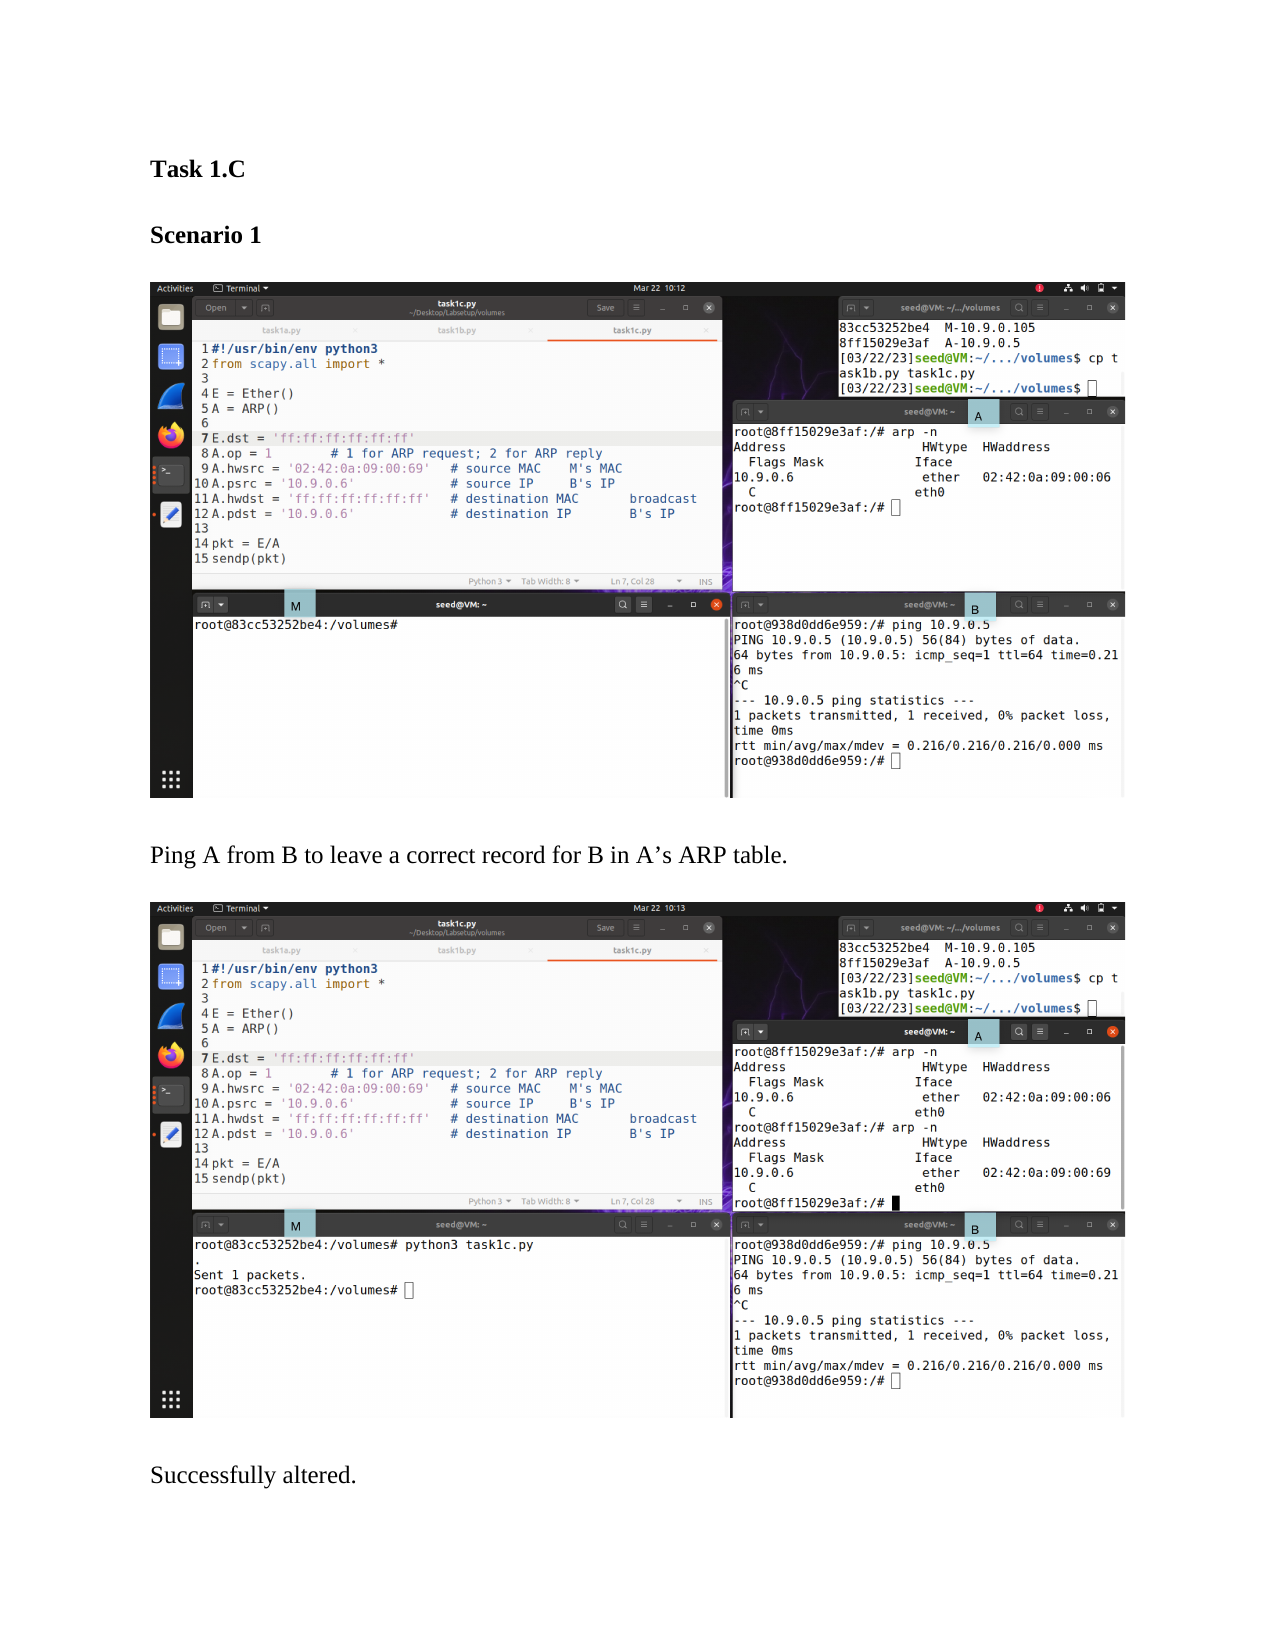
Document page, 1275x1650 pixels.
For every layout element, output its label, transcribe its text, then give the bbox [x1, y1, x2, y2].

text Scenario 1 [150, 216, 1125, 254]
picture [150, 282, 1125, 798]
picture [150, 902, 1125, 1418]
text Successfully altered. [150, 1456, 1125, 1494]
text Task 1.C [150, 150, 1125, 187]
text Ping A from B to leave a correct record for B in A’s ARP table. [150, 836, 1125, 874]
